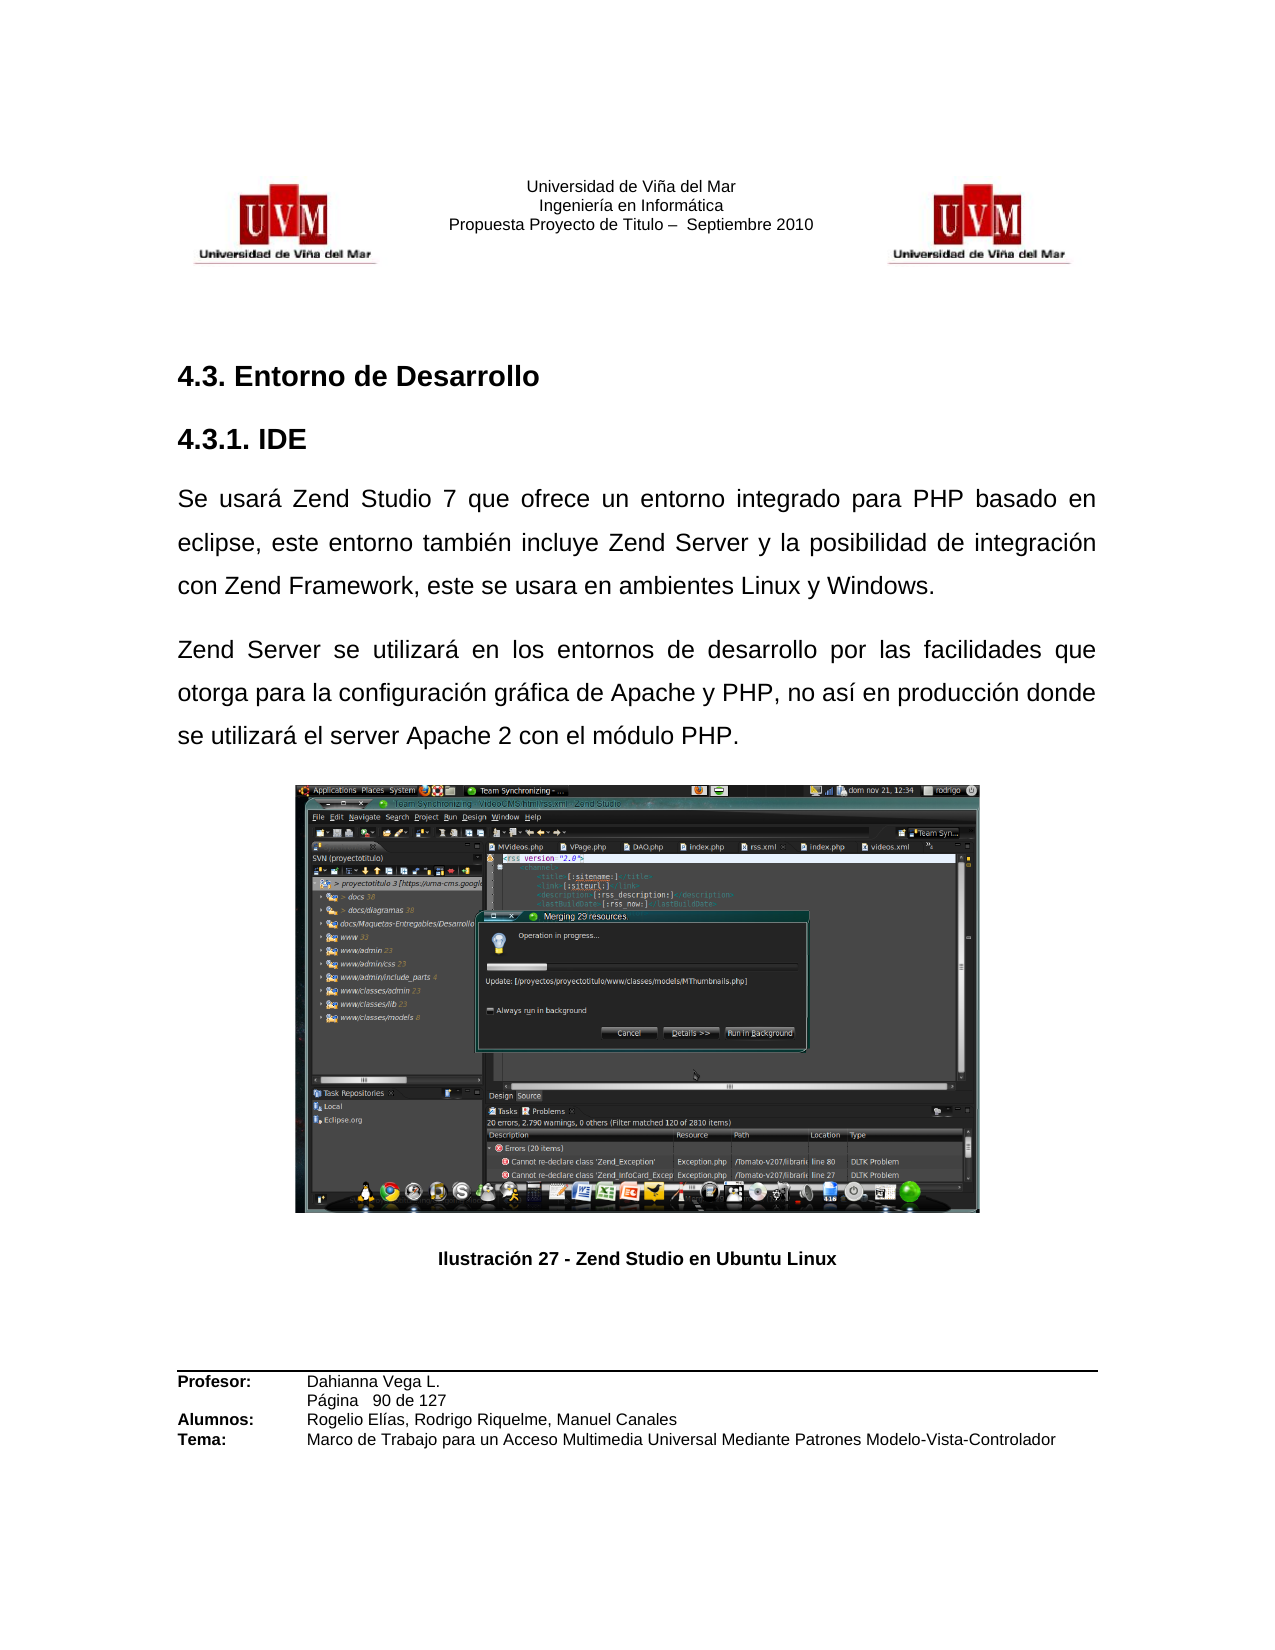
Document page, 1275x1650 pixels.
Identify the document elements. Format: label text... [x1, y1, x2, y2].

subtitle 4.3.1. IDE [177, 422, 1098, 455]
subtitle 4.3. Entorno de Desarrollo [177, 359, 1098, 392]
text Ilustración 27 - Zend Studio en Ubuntu Linux [177, 1248, 1098, 1269]
text Zend Server se utilizará en los entornos de desarrollo por las facilidades que otorga para la configuración gráfica de Apache y PHP, no así en producción donde se utilizará el server Apache 2 con el módulo PHP. [177, 635, 1098, 750]
picture [177, 176, 390, 267]
picture [295, 785, 980, 1213]
picture [871, 176, 1084, 267]
text Se usará Zend Studio 7 que ofrece un entorno integrado para PHP basado en eclipse, este entorno también incluye Zend Server y la posibilidad de integración con Zend Framework, este se usara en ambientes Linux y Windows. [177, 484, 1098, 599]
